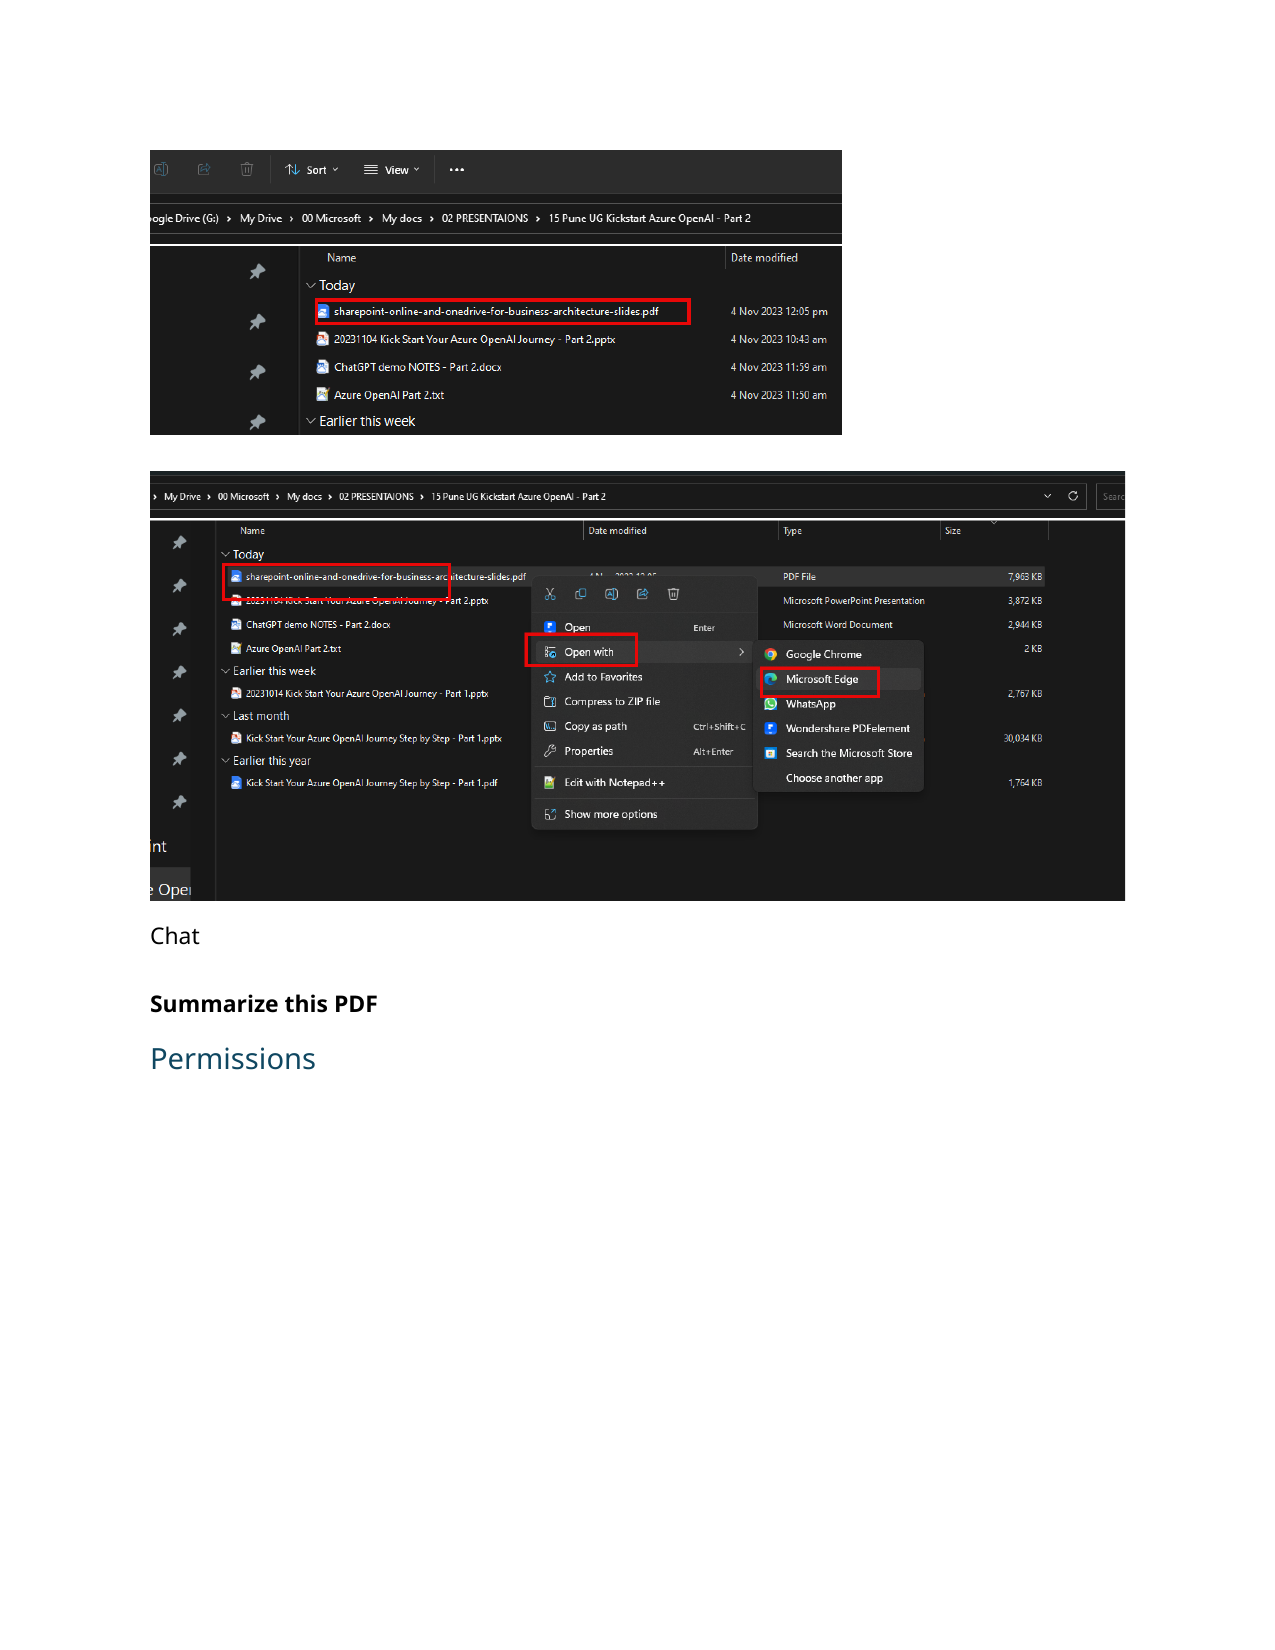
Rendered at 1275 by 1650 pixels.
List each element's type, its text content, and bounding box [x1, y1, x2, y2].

picture [150, 471, 1125, 901]
subtitle Permissions [150, 1038, 1125, 1078]
text Chat Summarize this PDF [150, 920, 1125, 1019]
picture [150, 150, 842, 435]
